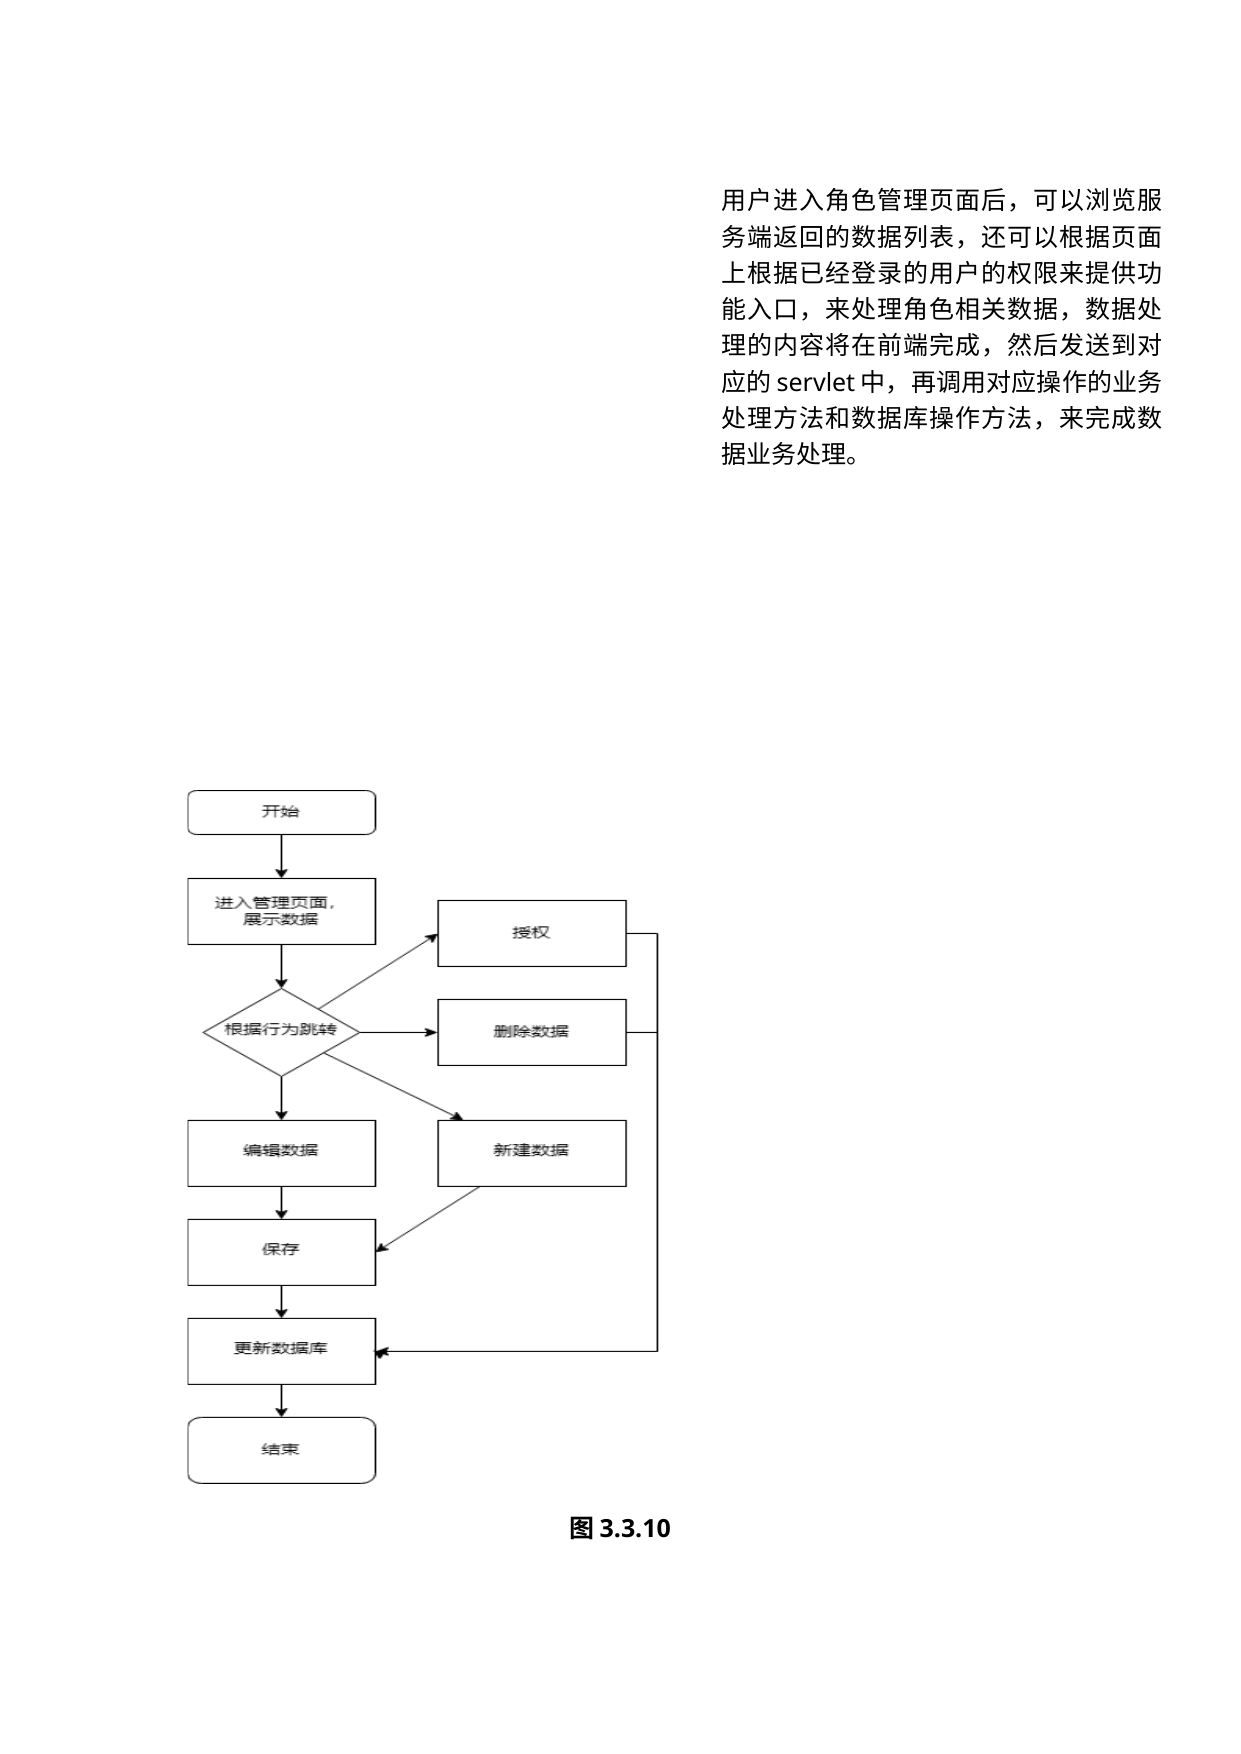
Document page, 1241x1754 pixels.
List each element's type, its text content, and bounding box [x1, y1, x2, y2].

picture [187, 790, 671, 1484]
text 图3.3.10 [187, 1494, 1053, 1559]
